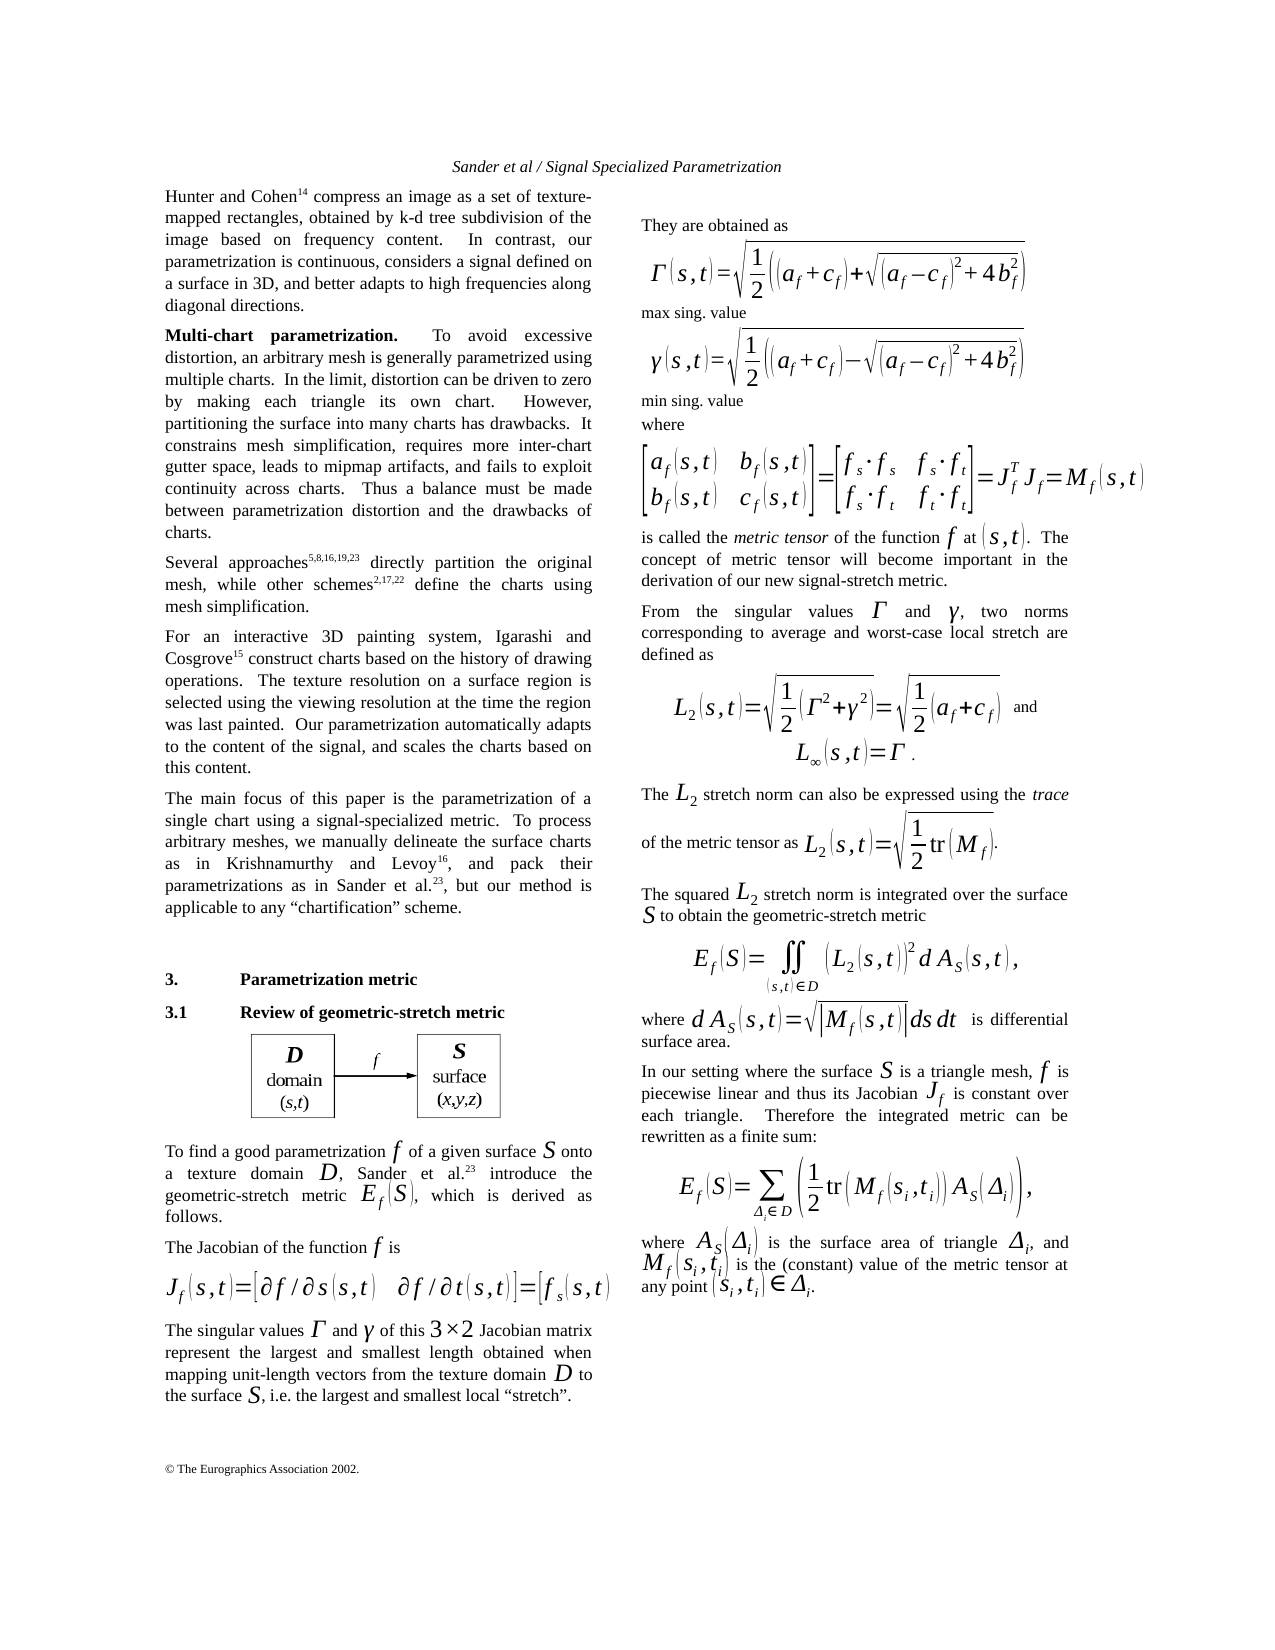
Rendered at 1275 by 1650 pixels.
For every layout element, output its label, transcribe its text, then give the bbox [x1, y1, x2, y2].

text Several approaches5,8,16,19,23 directly partition the original mesh, while other schemes2,17,22 define the charts using mesh simplification. [165, 551, 592, 617]
text The singular values and of this Jacobian matrix represent the largest and smallest length obtained when mapping unit-length vectors from the texture domain to the surface , i.e. the largest and smallest local “stretch”. [165, 1319, 592, 1406]
text is called the metric tensor of the function at . The concept of metric tensor will become important in the derivation of our new signal-stretch metric. [641, 526, 1069, 591]
text For an interactive 3D painting system, Igarashi and Cosgrove15 construct charts based on the history of drawing operations. The texture resolution on a surface region is selected using the viewing resolution at the time the region was last painted. Our parametrization automatically adapts to the content of the signal, and scales the charts based on this content. [165, 625, 592, 778]
text Hunter and Cohen14 compress an image as a set of texture-mapped rectangles, obtained by k-d tree subdivision of the image based on frequency content. In contrast, our parametrization is continuous, considers a signal defined on a surface in 3D, and better adapts to high frequencies along diagonal directions. [165, 184, 592, 316]
text In our setting where the surface is a triangle mesh, is piecewise linear and thus its Jacobian is constant over each triangle. Therefore the integrated metric can be rewritten as a finite sum: [641, 1060, 1069, 1147]
subtitle Review of geometric-stretch metric [165, 1002, 592, 1022]
text The main focus of this paper is the parametrization of a single chart using a signal-specialized metric. To process arbitrary meshes, we manually delineate the surface charts as in Krishnamurthy and Levoy16, and pack their parametrizations as in Sander et al.23, but our method is applicable to any “chartification” scheme. [165, 787, 592, 918]
subtitle Parametrization metric [165, 969, 592, 989]
text From the singular values and , two norms corresponding to average and worst-case local stretch are defined as [641, 599, 1069, 665]
text They are obtained as [641, 215, 1069, 235]
text The squared stretch norm is integrated over the surface to obtain the geometric-stretch metric [641, 882, 1069, 926]
text Multi-chart parametrization. To avoid excessive distortion, an arbitrary mesh is generally parametrized using multiple charts. In the limit, distortion can be driven to zero by making each triangle its own chart. However, partitioning the surface into many charts has drawbacks. It constrains mesh simplification, requires more inter-chart gutter space, leads to mipmap artifacts, and fails to exploit continuity across charts. Thus a balance must be made between parametrization distortion and the drawbacks of charts. [165, 324, 592, 543]
text To find a good parametrization of a given surface onto a texture domain , Sander et al.23 introduce the geometric-stretch metric , which is derived as follows. [165, 1140, 592, 1227]
text and . [641, 673, 1069, 770]
text where [641, 414, 1069, 434]
text The stretch norm can also be expressed using the trace of the metric tensor as . [641, 779, 1069, 874]
text where is differential surface area. [641, 1008, 1069, 1051]
text where is the surface area of triangle , and is the (constant) value of the metric tensor at any point . [641, 1231, 1069, 1297]
text max sing. value [641, 239, 1069, 322]
text min sing. value [641, 327, 1069, 410]
text The Jacobian of the function is [165, 1236, 592, 1257]
